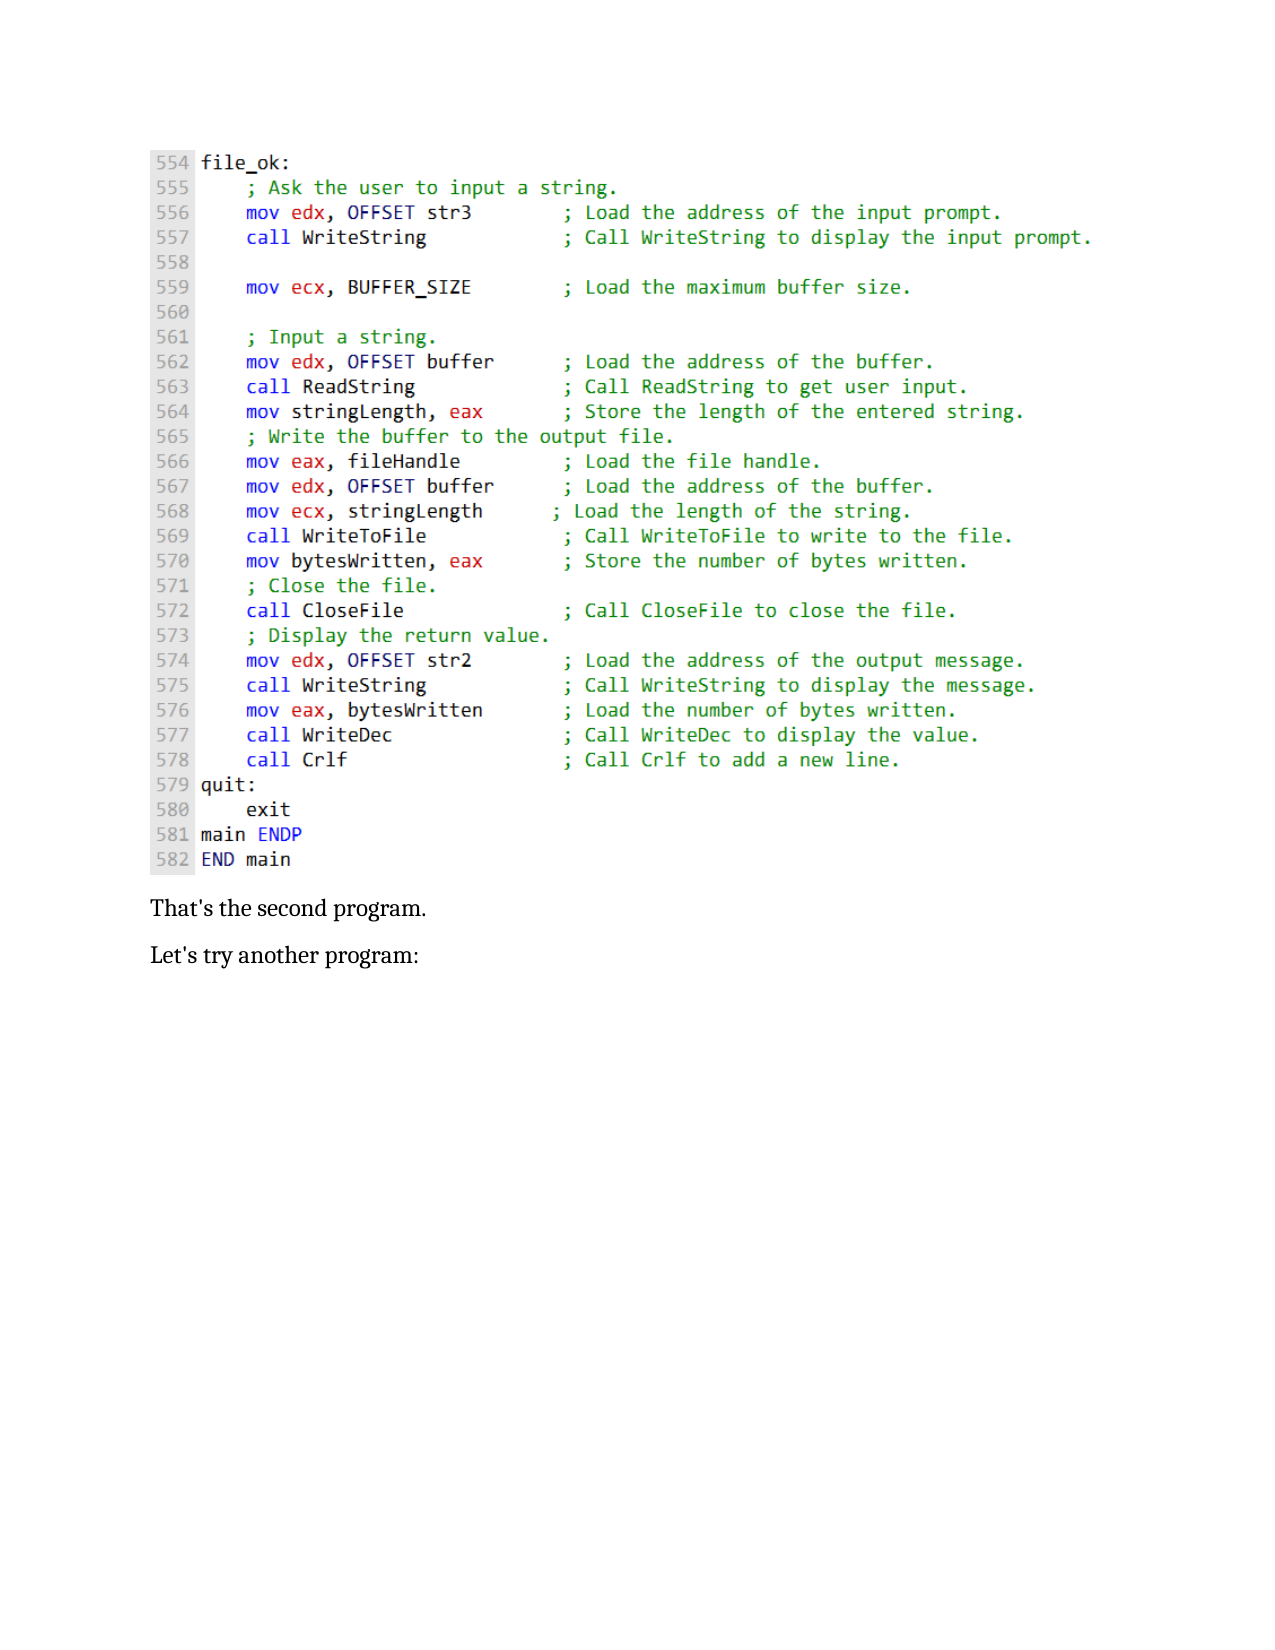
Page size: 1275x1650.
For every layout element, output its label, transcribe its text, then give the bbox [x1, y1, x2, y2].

text That's the second program. [150, 893, 1125, 922]
text Let's try another program: [150, 941, 1125, 970]
picture [150, 150, 1125, 875]
